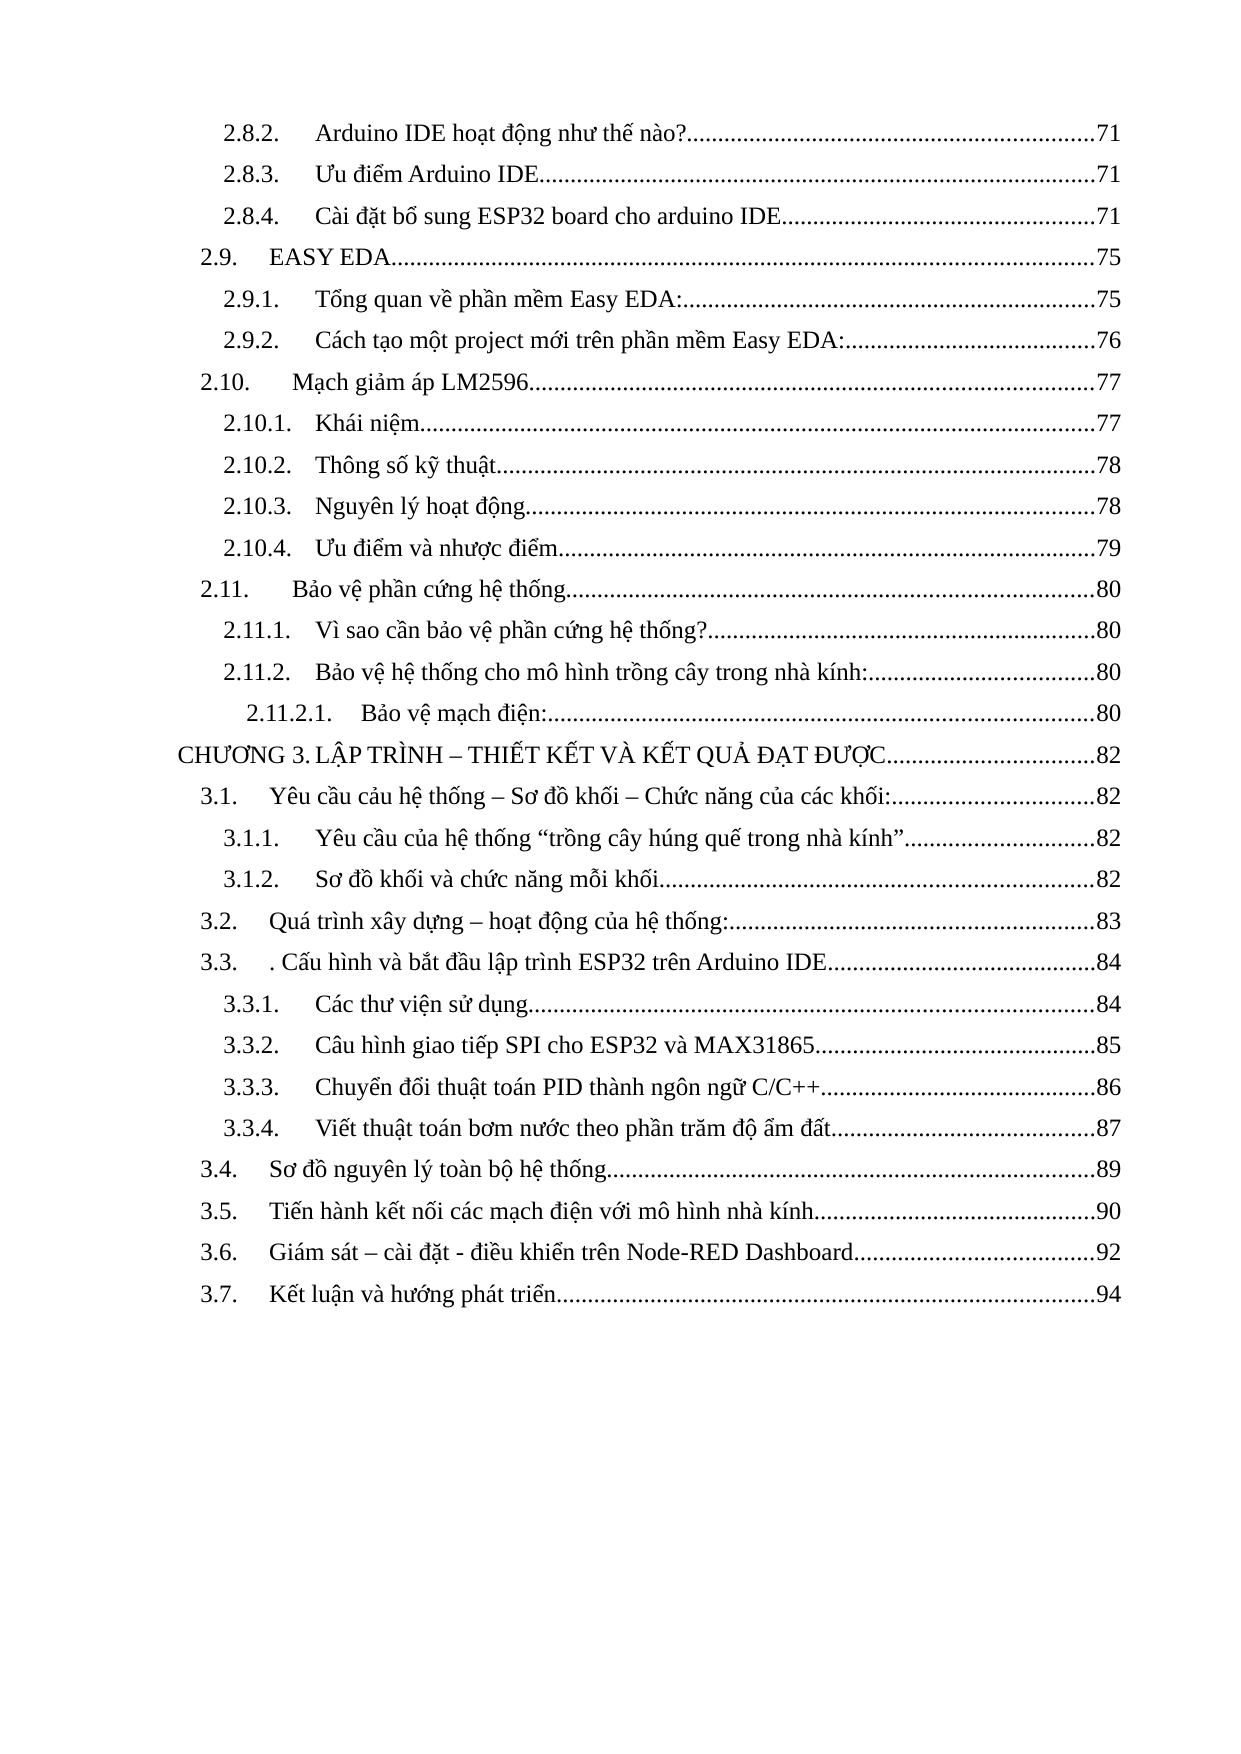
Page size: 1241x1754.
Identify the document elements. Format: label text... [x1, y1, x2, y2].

text 3.3.2. Câu hình giao tiếp SPI cho ESP32 và MAX31865 85 [223, 1030, 1122, 1059]
text 2.10.3. Nguyên lý hoạt động 78 [223, 491, 1122, 520]
text 2.8.3. Ưu điểm Arduino IDE 71 [223, 159, 1122, 188]
text 2.11.2. Bảo vệ hệ thống cho mô hình trồng cây trong nhà kính: 80 [223, 657, 1122, 686]
text 3.5. Tiến hành kết nối các mạch điện với mô hình nhà kính. 90 [200, 1196, 1122, 1225]
text 2.11.2.1. Bảo vệ mạch điện: 80 [246, 698, 1122, 727]
text 2.9.2. Cách tạo một project mới trên phần mềm Easy EDA: 76 [223, 325, 1122, 354]
text 3.4. Sơ đồ nguyên lý toàn bộ hệ thống 89 [200, 1154, 1122, 1183]
text 3.1.1. Yêu cầu của hệ thống “trồng cây húng quế trong nhà kính” 82 [223, 823, 1122, 852]
text 2.11.1. Vì sao cần bảo vệ phần cứng hệ thống? 80 [223, 616, 1122, 644]
text 3.1.2. Sơ đồ khối và chức năng mỗi khối 82 [223, 864, 1122, 893]
text CHƯƠNG 3. LẬP TRÌNH – THIẾT KẾT VÀ KẾT QUẢ ĐẠT ĐƯỢC 82 [177, 740, 1122, 769]
text 2.10.2. Thông số kỹ thuật 78 [223, 450, 1122, 478]
text 2.10.4. Ưu điểm và nhược điểm 79 [223, 533, 1122, 561]
text 3.3.4. Viết thuật toán bơm nước theo phần trăm độ ẩm đất. 87 [223, 1113, 1122, 1142]
text 2.10. Mạch giảm áp LM2596 77 [200, 367, 1122, 396]
text 2.9. EASY EDA 75 [200, 242, 1122, 271]
text 2.8.4. Cài đặt bổ sung ESP32 board cho arduino IDE 71 [223, 201, 1122, 230]
text 2.10.1. Khái niệm 77 [223, 408, 1122, 437]
text 3.7. Kết luận và hướng phát triển 94 [200, 1279, 1122, 1308]
text 2.9.1. Tổng quan về phần mềm Easy EDA: 75 [223, 284, 1122, 313]
text 3.6. Giám sát – cài đặt - điều khiển trên Node-RED Dashboard 92 [200, 1237, 1122, 1266]
text 3.3.3. Chuyển đổi thuật toán PID thành ngôn ngữ C/C++ 86 [223, 1072, 1122, 1100]
text 2.8.2. Arduino IDE hoạt động như thế nào? 71 [223, 118, 1122, 147]
text 3.2. Quá trình xây dựng – hoạt động của hệ thống: 83 [200, 906, 1122, 934]
text 3.3.1. Các thư viện sử dụng 84 [223, 989, 1122, 1017]
text 3.1. Yêu cầu cảu hệ thống – Sơ đồ khối – Chức năng của các khối: 82 [200, 781, 1122, 810]
text 3.3. . Cấu hình và bắt đầu lập trình ESP32 trên Arduino IDE 84 [200, 947, 1122, 976]
text 2.11. Bảo vệ phần cứng hệ thống 80 [200, 574, 1122, 603]
